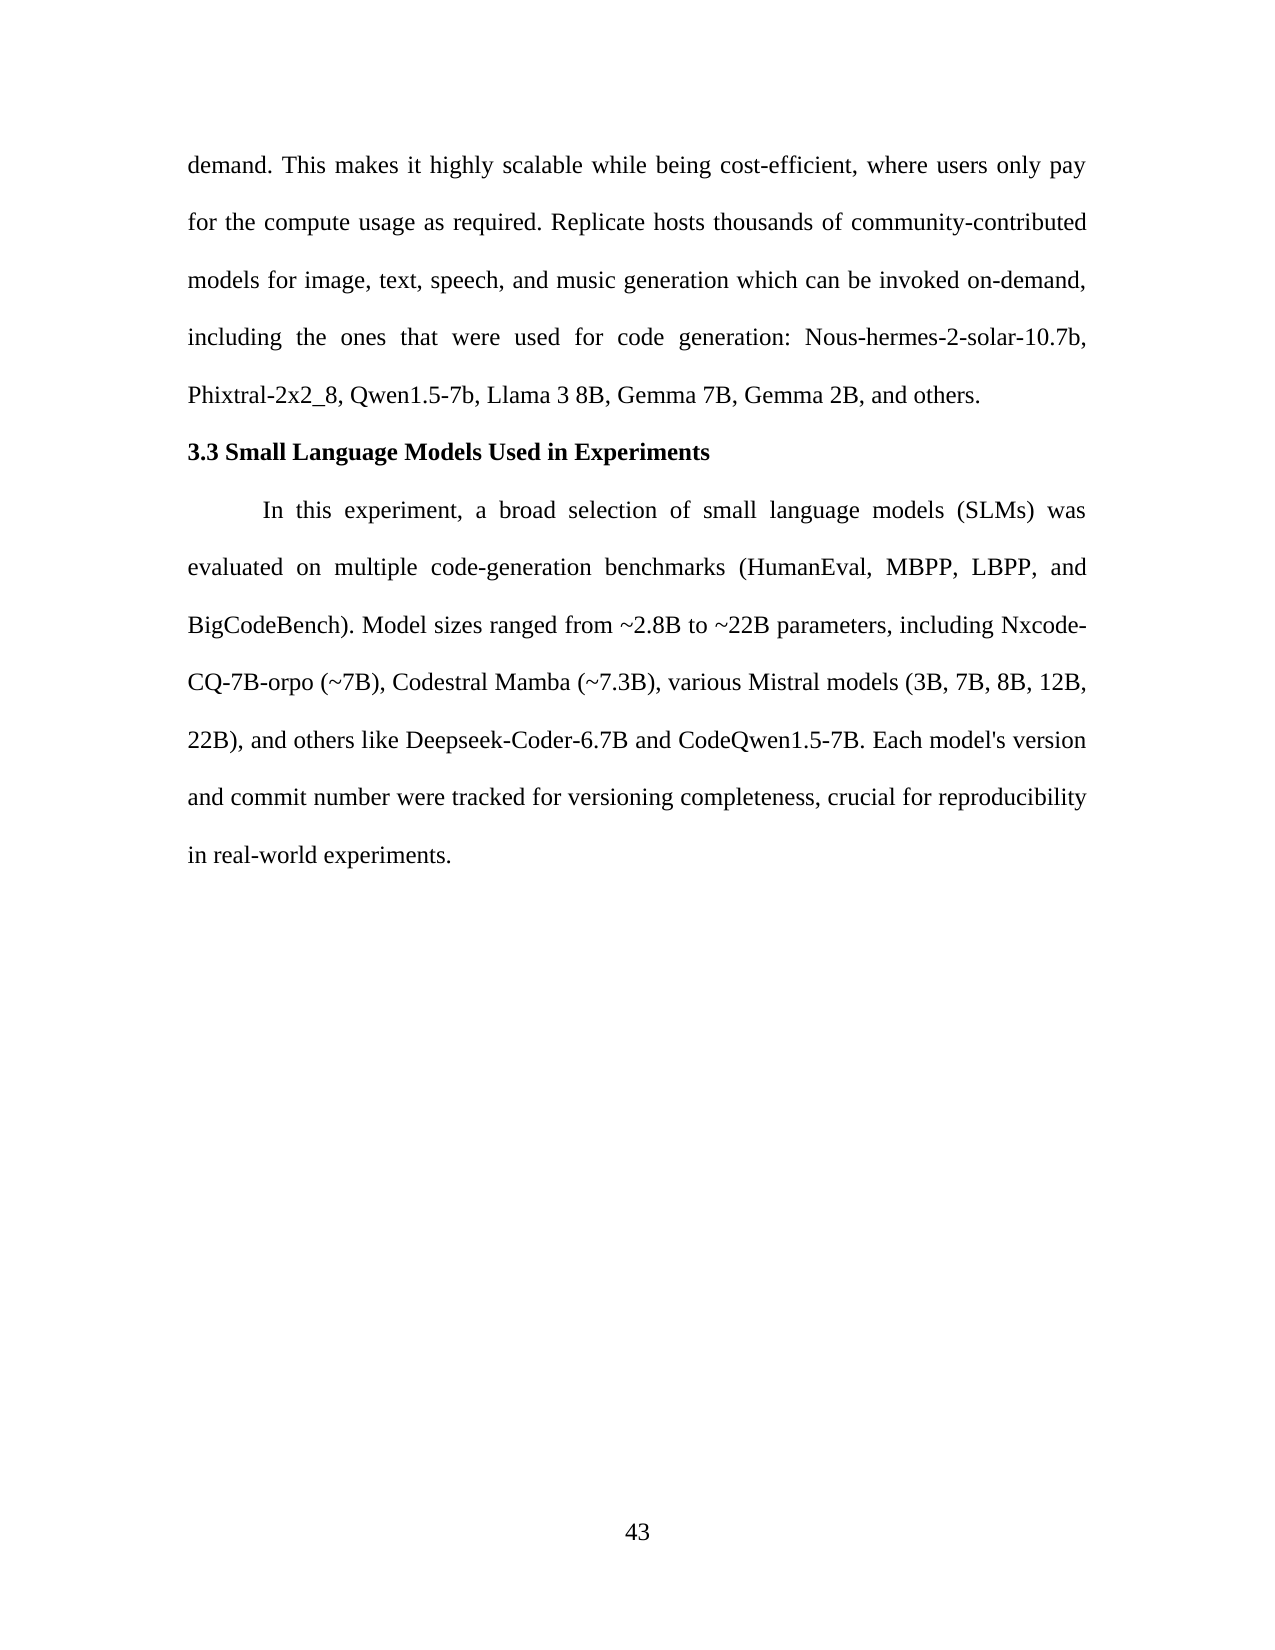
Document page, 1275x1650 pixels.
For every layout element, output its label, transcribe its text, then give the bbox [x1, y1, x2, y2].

subtitle 3.3 Small Language Models Used in Experiments [187, 437, 1087, 466]
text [187, 150, 1087, 409]
text In this experiment, a broad selection of small language models (SLMs) was evaluated on multiple code-generation benchmarks (HumanEval, MBPP, LBPP, and BigCodeBench). Model sizes ranged from ~2.8B to ~22B parameters, including Nxcode-CQ-7B-orpo (~7B), Codestral Mamba (~7.3B), various Mistral models (3B, 7B, 8B, 12B, 22B), and others like Deepseek-Coder-6.7B and CodeQwen1.5-7B. Each model's version and commit number were tracked for versioning completeness, crucial for reproducibility in real-world experiments. [187, 495, 1087, 869]
